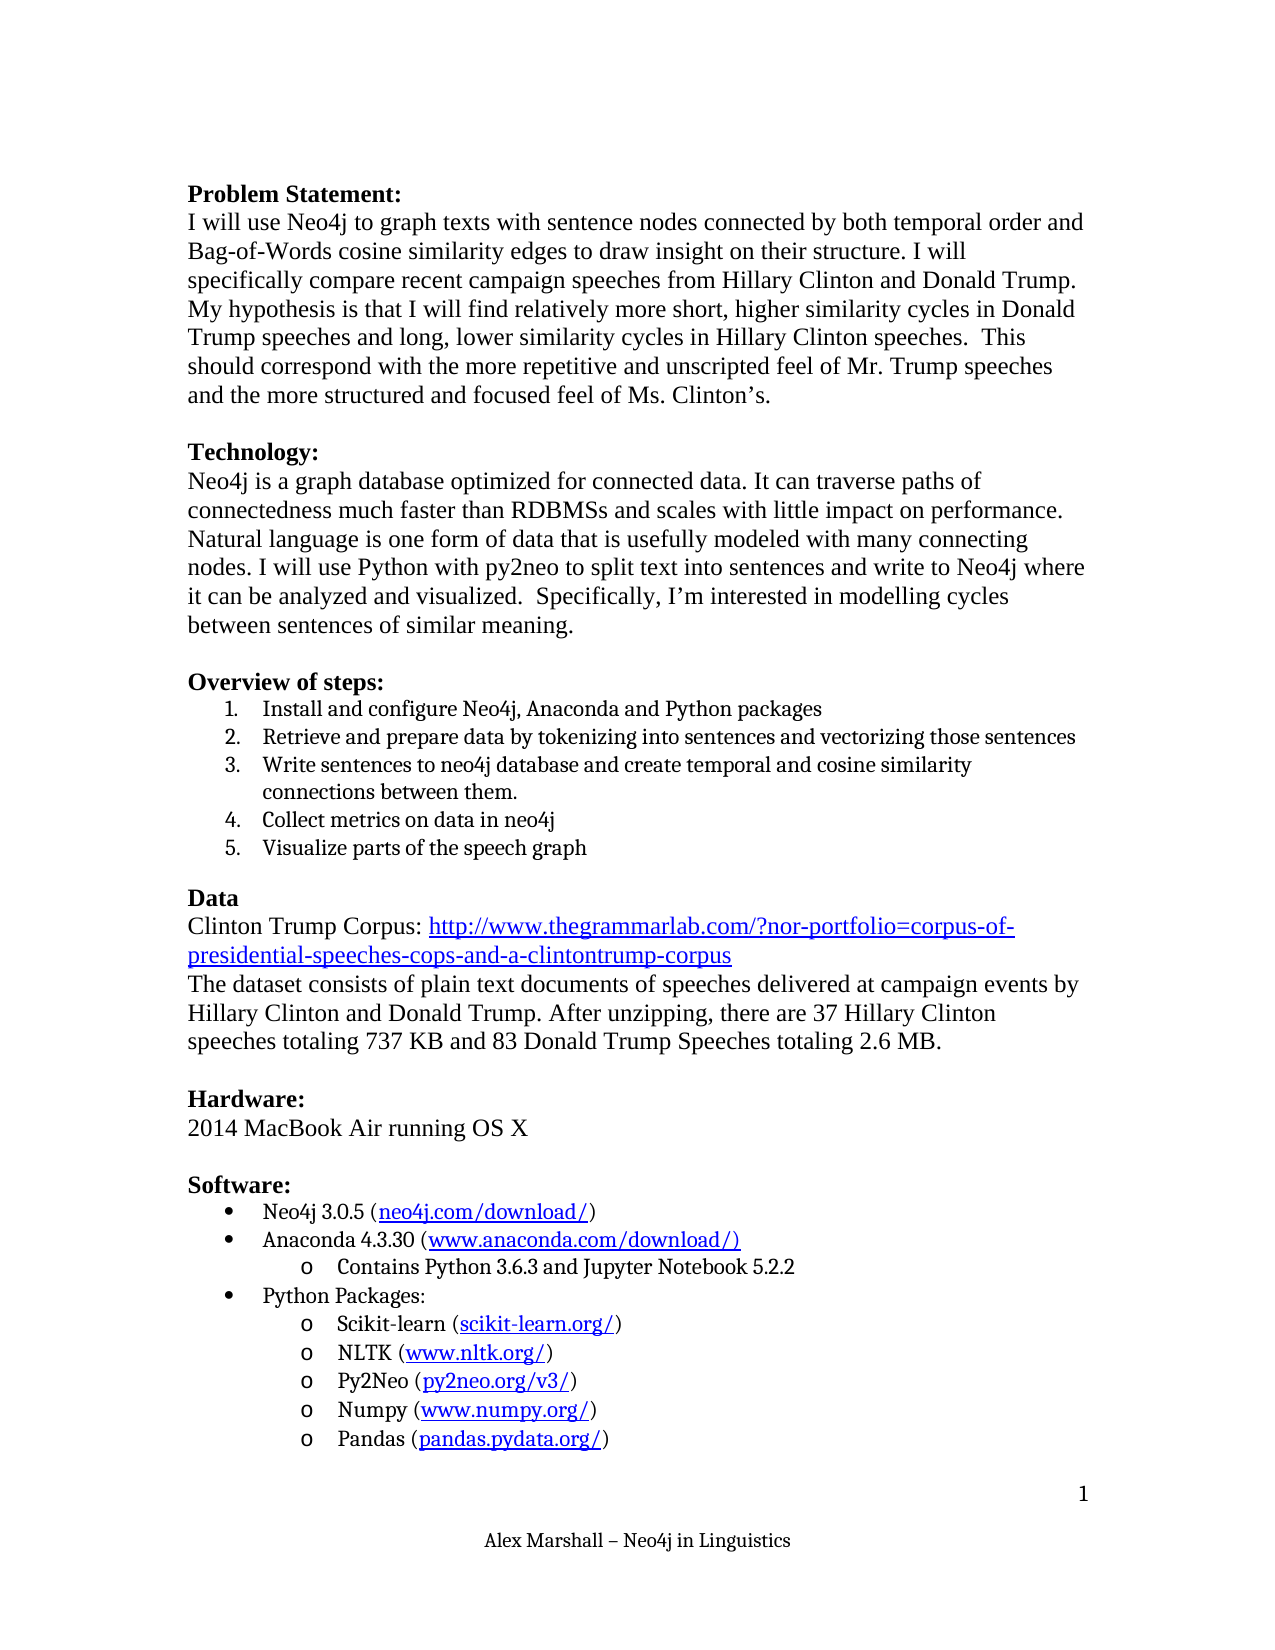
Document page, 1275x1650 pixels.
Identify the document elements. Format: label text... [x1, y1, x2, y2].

text Data [187, 883, 1087, 911]
text The dataset consists of plain text documents of speeches delivered at campaign events by Hillary Clinton and Donald Trump. After unzipping, there are 37 Hillary Clinton speeches totaling 737 KB and 83 Donald Trump Speeches totaling 2.6 MB. [187, 969, 1087, 1055]
list Retrieve and prepare data by tokenizing into sentences and vectorizing those sentences [225, 724, 1087, 750]
list Py2Neo (py2neo.org/v3/) [300, 1368, 1087, 1396]
list Scikit-learn (scikit-learn.org/) [300, 1311, 1087, 1338]
list Collect metrics on data in neo4j [225, 807, 1087, 833]
text Problem Statement: [187, 179, 1087, 207]
list Install and configure Neo4j, Anaconda and Python packages [225, 696, 1087, 723]
list Write sentences to neo4j database and create temporal and cosine similarity connections between them. [225, 751, 1087, 805]
list Numpy (www.numpy.org/) [300, 1397, 1087, 1425]
list Python Packages: [225, 1283, 1087, 1309]
text Software: [187, 1170, 1087, 1199]
list Pandas (pandas.pydata.org/) [300, 1426, 1087, 1453]
list Visualize parts of the speech graph [225, 834, 1087, 861]
text Technology: [187, 437, 1087, 466]
text Clinton Trump Corpus: http://www.thegrammarlab.com/?nor-portfolio=corpus-of-presidential-speeches-cops-and-a-clintontrump-corpus [187, 911, 1087, 969]
list NLTK (www.nltk.org/) [300, 1339, 1087, 1367]
text I will use Neo4j to graph texts with sentence nodes connected by both temporal order and Bag-of-Words cosine similarity edges to draw insight on their structure. I will specifically compare recent campaign speeches from Hillary Clinton and Donald Trump. My hypothesis is that I will find relatively more short, higher similarity cycles in Donald Trump speeches and long, lower similarity cycles in Hillary Clinton speeches. This should correspond with the more repetitive and unscripted feel of Mr. Trump speeches and the more structured and focused feel of Ms. Clinton’s. [187, 207, 1087, 409]
list Neo4j 3.0.5 (neo4j.com/download/) [225, 1199, 1087, 1225]
text 2014 MacBook Air running OS X [187, 1113, 1087, 1141]
text Neo4j is a graph database optimized for connected data. It can traverse paths of connectedness much faster than RDBMSs and scales with little impact on performance. Natural language is one form of data that is usefully modeled with many connecting nodes. I will use Python with py2neo to split text into sentences and write to Neo4j where it can be analyzed and visualized. Specifically, I’m interested in modelling cycles between sentences of similar meaning. [187, 466, 1087, 639]
list Contains Python 3.6.3 and Jupyter Notebook 5.2.2 [300, 1254, 1087, 1282]
text Hardware: [187, 1084, 1087, 1113]
text Overview of steps: [187, 667, 1087, 696]
list Anaconda 4.3.30 (www.anaconda.com/download/) [225, 1227, 1087, 1253]
